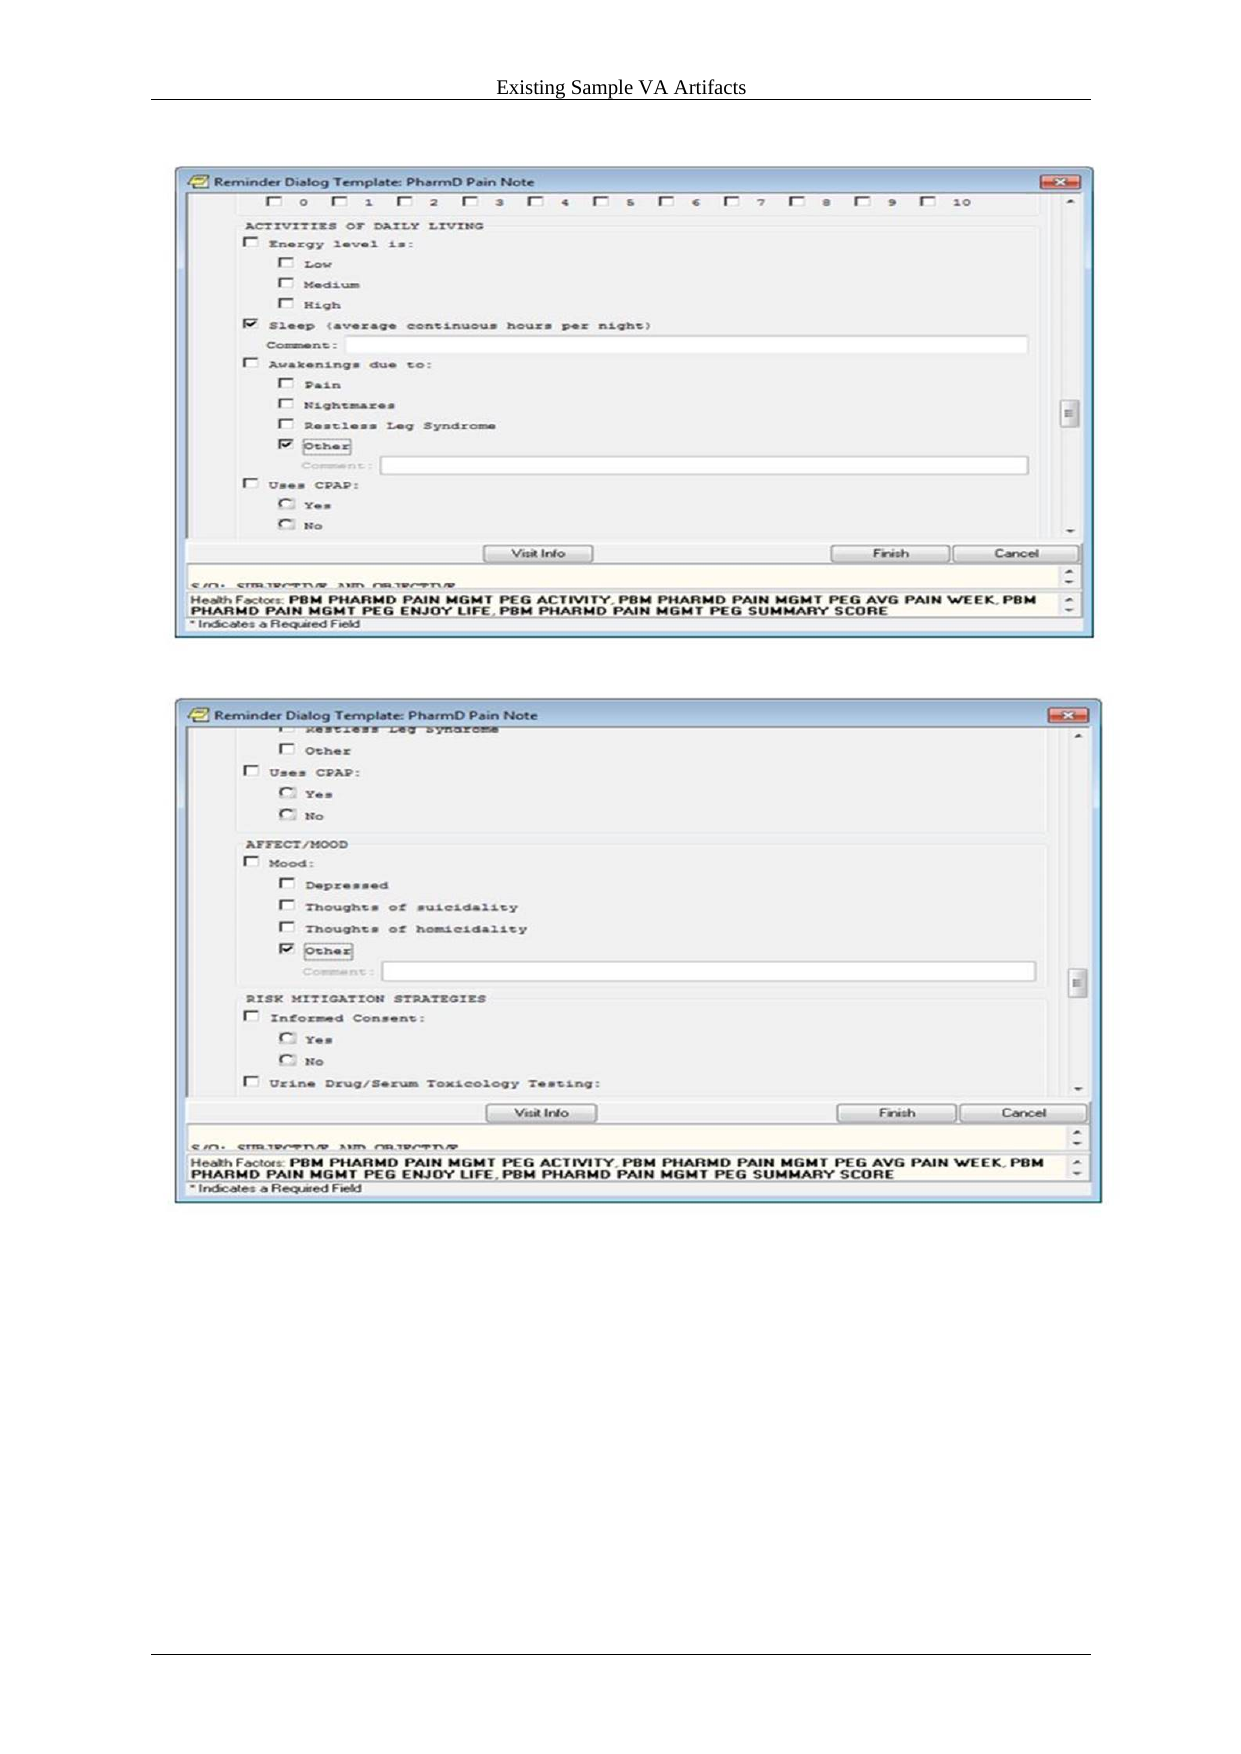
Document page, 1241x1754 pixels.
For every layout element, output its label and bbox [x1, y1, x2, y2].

picture [150, 680, 1125, 1227]
picture [150, 150, 1125, 660]
